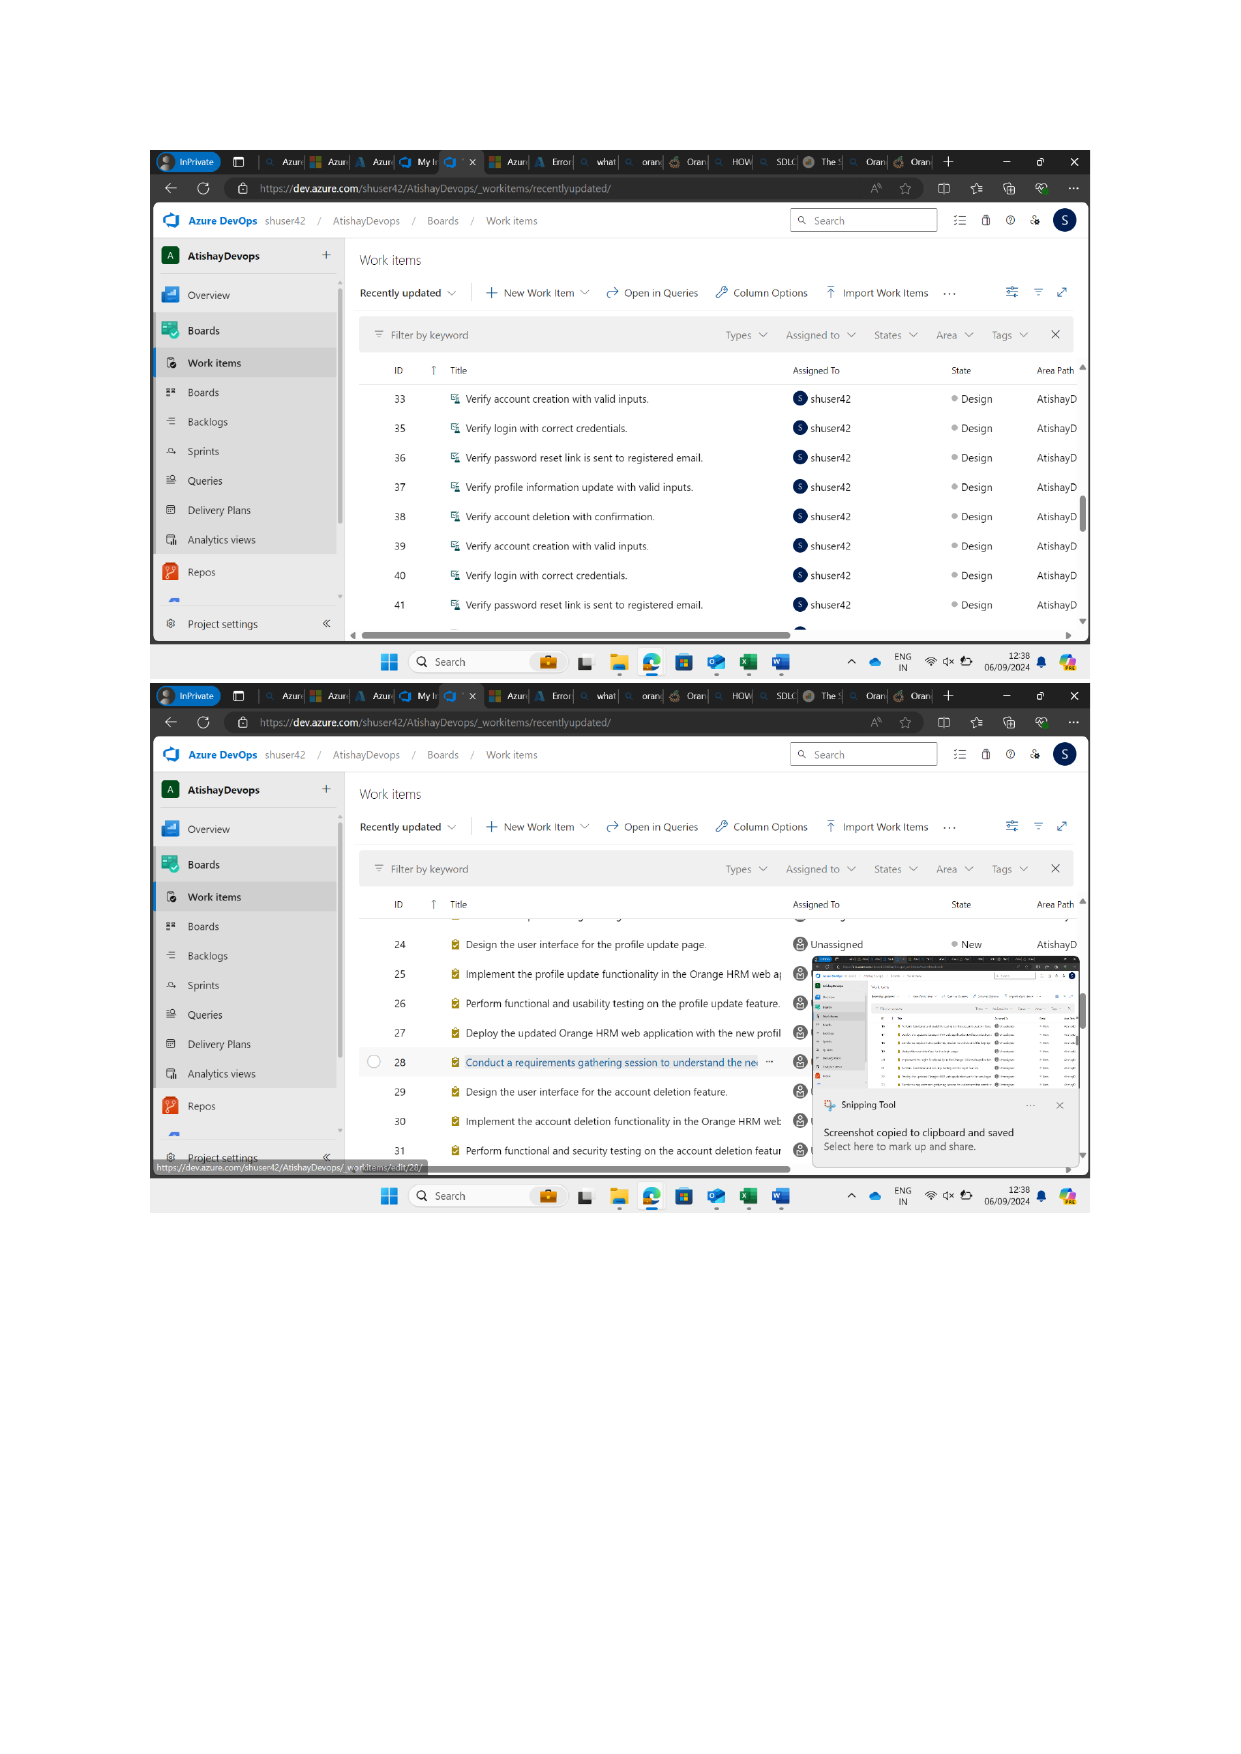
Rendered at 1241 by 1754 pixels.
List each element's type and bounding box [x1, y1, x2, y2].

picture [150, 683, 1091, 1213]
picture [150, 150, 1091, 679]
